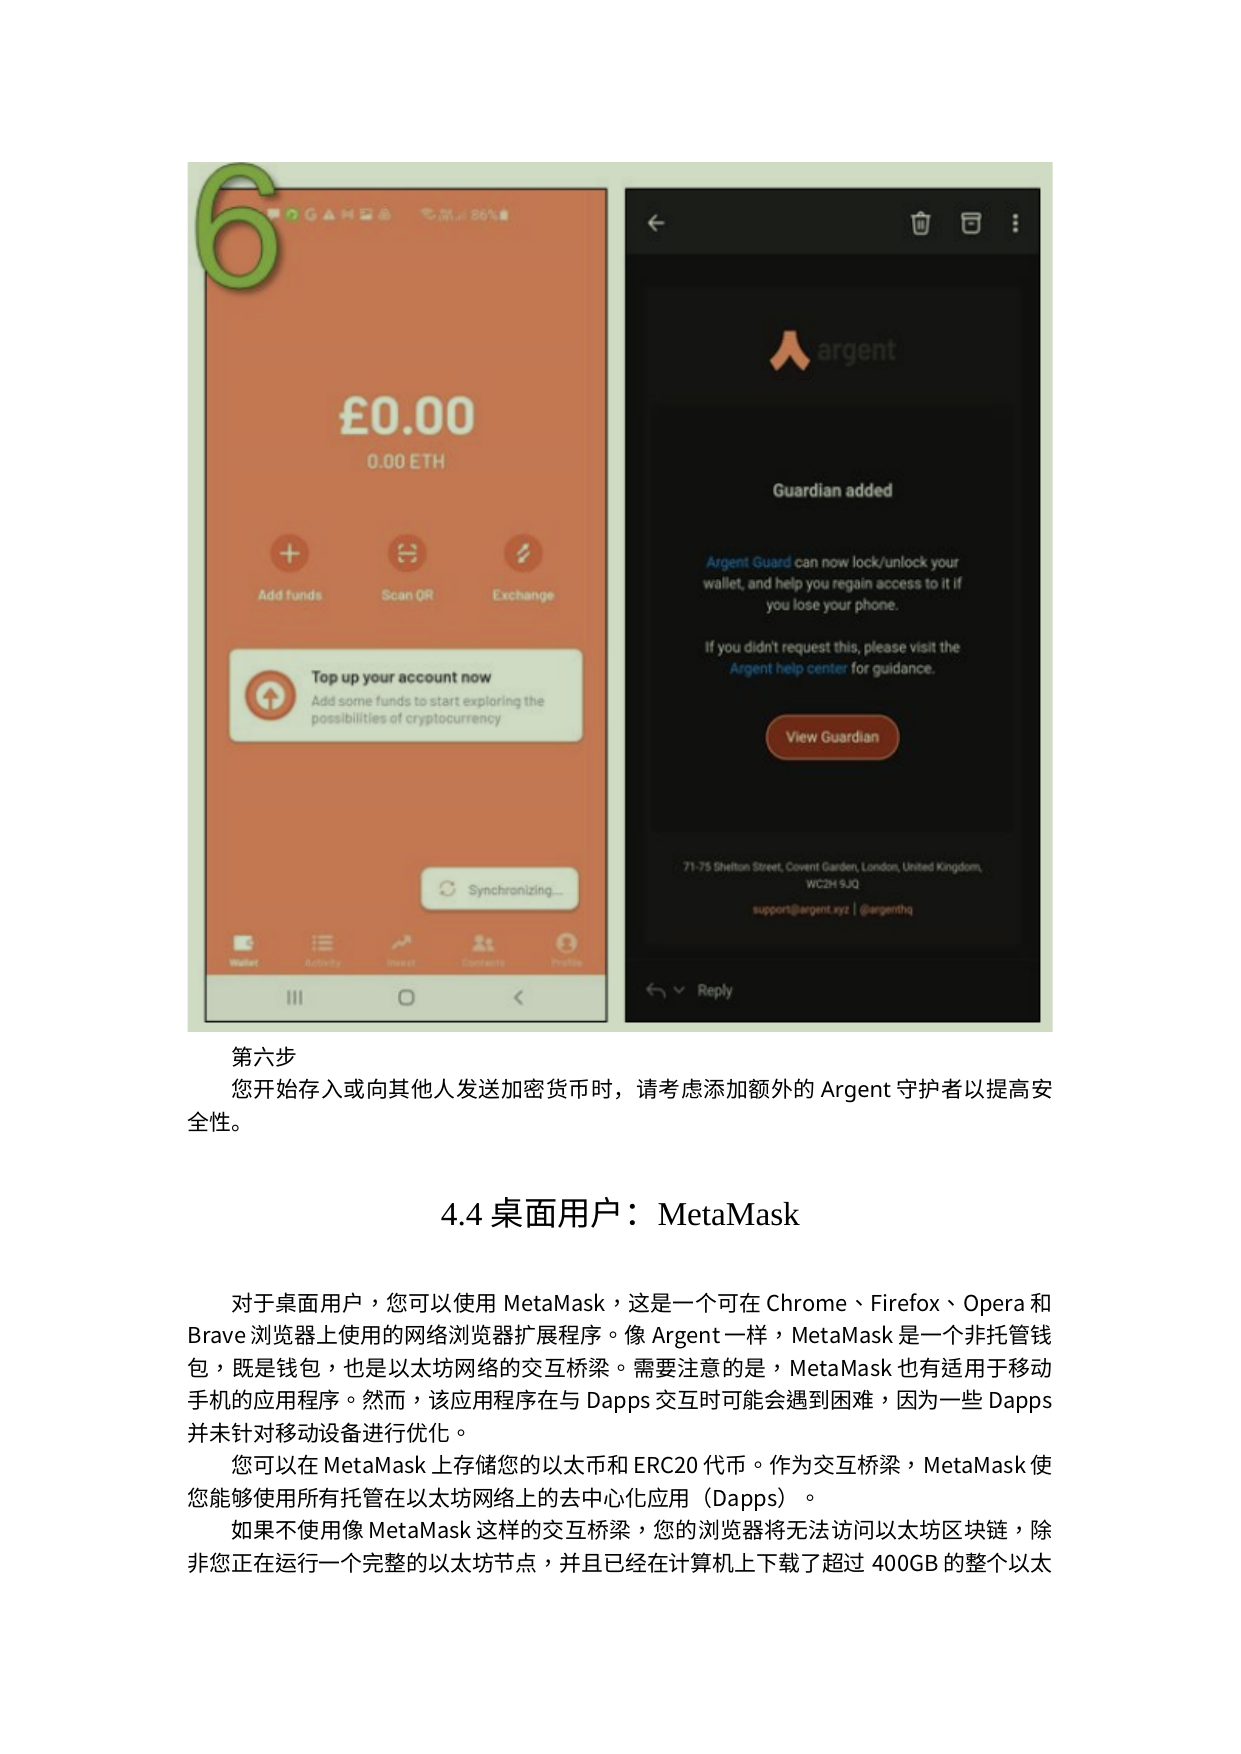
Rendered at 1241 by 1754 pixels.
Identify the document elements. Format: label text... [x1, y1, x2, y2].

text 您可以在MetaMask上存储您的以太币和ERC20代币。作为交互桥梁，MetaMask使您能够使用所有托管在以太坊网络上的去中心化应用（Dapps）。 [187, 1448, 1053, 1513]
picture [187, 162, 1053, 1032]
subtitle 4.4 桌面用户：MetaMask [187, 1179, 1053, 1244]
text 对于桌面用户，您可以使用MetaMask，这是一个可在Chrome、Firefox、Opera和Brave浏览器上使用的网络浏览器扩展程序。像Argent一样，MetaMask是一个非托管钱包，既是钱包，也是以太坊网络的交互桥梁。需要注意的是，MetaMask也有适用于移动手机的应用程序。然而，该应用程序在与Dapps交互时可能会遇到困难，因为一些Dapps并未针对移动设备进行优化。 [187, 1285, 1053, 1448]
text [187, 1513, 1053, 1578]
text 第六步 [187, 1039, 1053, 1072]
text 您开始存入或向其他人发送加密货币时，请考虑添加额外的Argent守护者以提高安全性。 [187, 1072, 1053, 1137]
